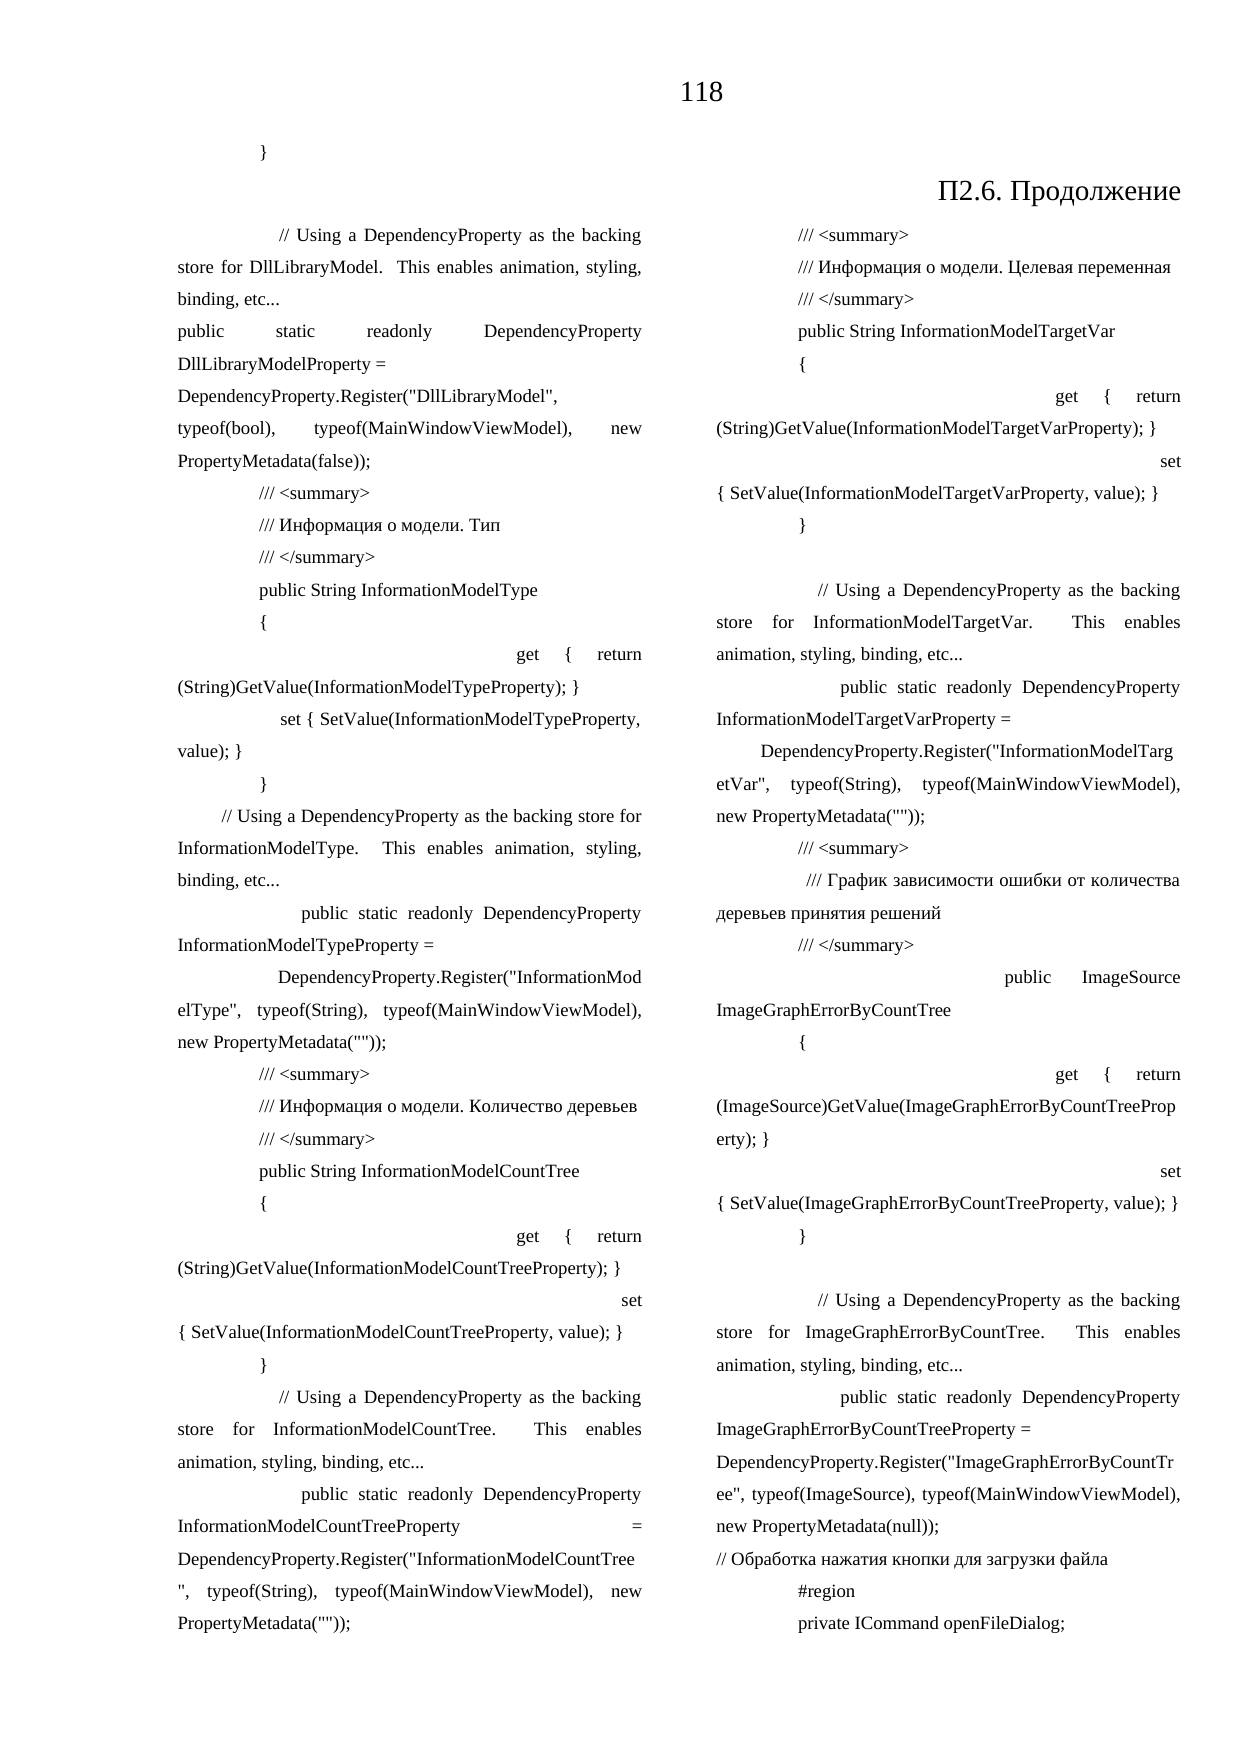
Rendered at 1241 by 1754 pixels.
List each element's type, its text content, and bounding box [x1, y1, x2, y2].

text } [716, 514, 1181, 536]
text get { return (String)GetValue(InformationModelTypeProperty); } [177, 643, 642, 697]
text // Using a DependencyProperty as the backing store for InformationModelType. This enables animation, styling, binding, etc... [177, 805, 642, 891]
text /// </summary> [177, 546, 642, 568]
text { [716, 353, 1181, 374]
text { [716, 1031, 1181, 1052]
text DependencyProperty.Register("ImageGraphErrorByCountTree", typeof(ImageSource), typeof(MainWindowViewModel), new PropertyMetadata(null)); [716, 1451, 1181, 1537]
text /// Информация о модели. Количество деревьев [177, 1095, 642, 1117]
text { [177, 1192, 642, 1214]
text set { SetValue(InformationModelTargetVarProperty, value); } [716, 449, 1181, 503]
text set { SetValue(ImageGraphErrorByCountTreeProperty, value); } [716, 1160, 1181, 1214]
text /// <summary> [716, 837, 1181, 859]
text // Using a DependencyProperty as the backing store for InformationModelTargetVar. This enables animation, styling, binding, etc... [716, 579, 1181, 665]
text public String InformationModelType [177, 579, 642, 600]
text // Using a DependencyProperty as the backing store for ImageGraphErrorByCountTree. This enables animation, styling, binding, etc... [716, 1289, 1181, 1375]
text // Обработка нажатия кнопки для загрузки файла [716, 1547, 1181, 1569]
text set { SetValue(InformationModelTypeProperty, value); } [177, 708, 642, 762]
text get { return (ImageSource)GetValue(ImageGraphErrorByCountTreeProperty); } [716, 1063, 1181, 1149]
text /// </summary> [177, 1128, 642, 1149]
text } [177, 772, 642, 794]
text /// Информация о модели. Целевая переменная [716, 256, 1181, 277]
text private ICommand openFileDialog; [716, 1612, 1181, 1634]
text // Using a DependencyProperty as the backing store for InformationModelCountTree. This enables animation, styling, binding, etc... [177, 1386, 642, 1472]
text get { return (String)GetValue(InformationModelCountTreeProperty); } [177, 1224, 642, 1278]
text public static readonly DependencyProperty InformationModelTypeProperty = [177, 902, 642, 956]
text public String InformationModelTargetVar [716, 320, 1181, 342]
text /// </summary> [716, 288, 1181, 310]
text public static readonly DependencyProperty InformationModelTargetVarProperty = [716, 676, 1181, 729]
text public ImageSource ImageGraphErrorByCountTree [716, 966, 1181, 1020]
text } [716, 1224, 1181, 1246]
text /// <summary> [716, 223, 1181, 245]
text set { SetValue(InformationModelCountTreeProperty, value); } [177, 1289, 642, 1343]
text // Using a DependencyProperty as the backing store for DllLibraryModel. This enables animation, styling, binding, etc... [177, 223, 642, 310]
text П2.6. Продолжение [177, 173, 1181, 207]
text #region [716, 1580, 1181, 1601]
text } [177, 1354, 642, 1375]
text public String InformationModelCountTree [177, 1160, 642, 1182]
text /// График зависимости ошибки от количества деревьев принятия решений [716, 869, 1181, 923]
text DependencyProperty.Register("DllLibraryModel", typeof(bool), typeof(MainWindowViewModel), new PropertyMetadata(false)); [177, 385, 642, 471]
text get { return (String)GetValue(InformationModelTargetVarProperty); } [716, 385, 1181, 439]
text /// Информация о модели. Тип [177, 514, 642, 536]
text DependencyProperty.Register("InformationModelTargetVar", typeof(String), typeof(MainWindowViewModel), new PropertyMetadata("")); [716, 740, 1181, 826]
text public static readonly DependencyProperty ImageGraphErrorByCountTreeProperty = [716, 1386, 1181, 1440]
text DependencyProperty.Register("InformationModelType", typeof(String), typeof(MainWindowViewModel), new PropertyMetadata("")); [177, 966, 642, 1052]
text /// <summary> [177, 482, 642, 503]
text public static readonly DependencyProperty InformationModelCountTreeProperty = DependencyProperty.Register("InformationModelCountTree", typeof(String), typeof(MainWindowViewModel), new PropertyMetadata("")); [177, 1483, 642, 1634]
text public static readonly DependencyProperty DllLibraryModelProperty = [177, 320, 642, 374]
text } [177, 141, 642, 162]
text { [177, 611, 642, 633]
text /// <summary> [177, 1063, 642, 1085]
text /// </summary> [716, 934, 1181, 956]
